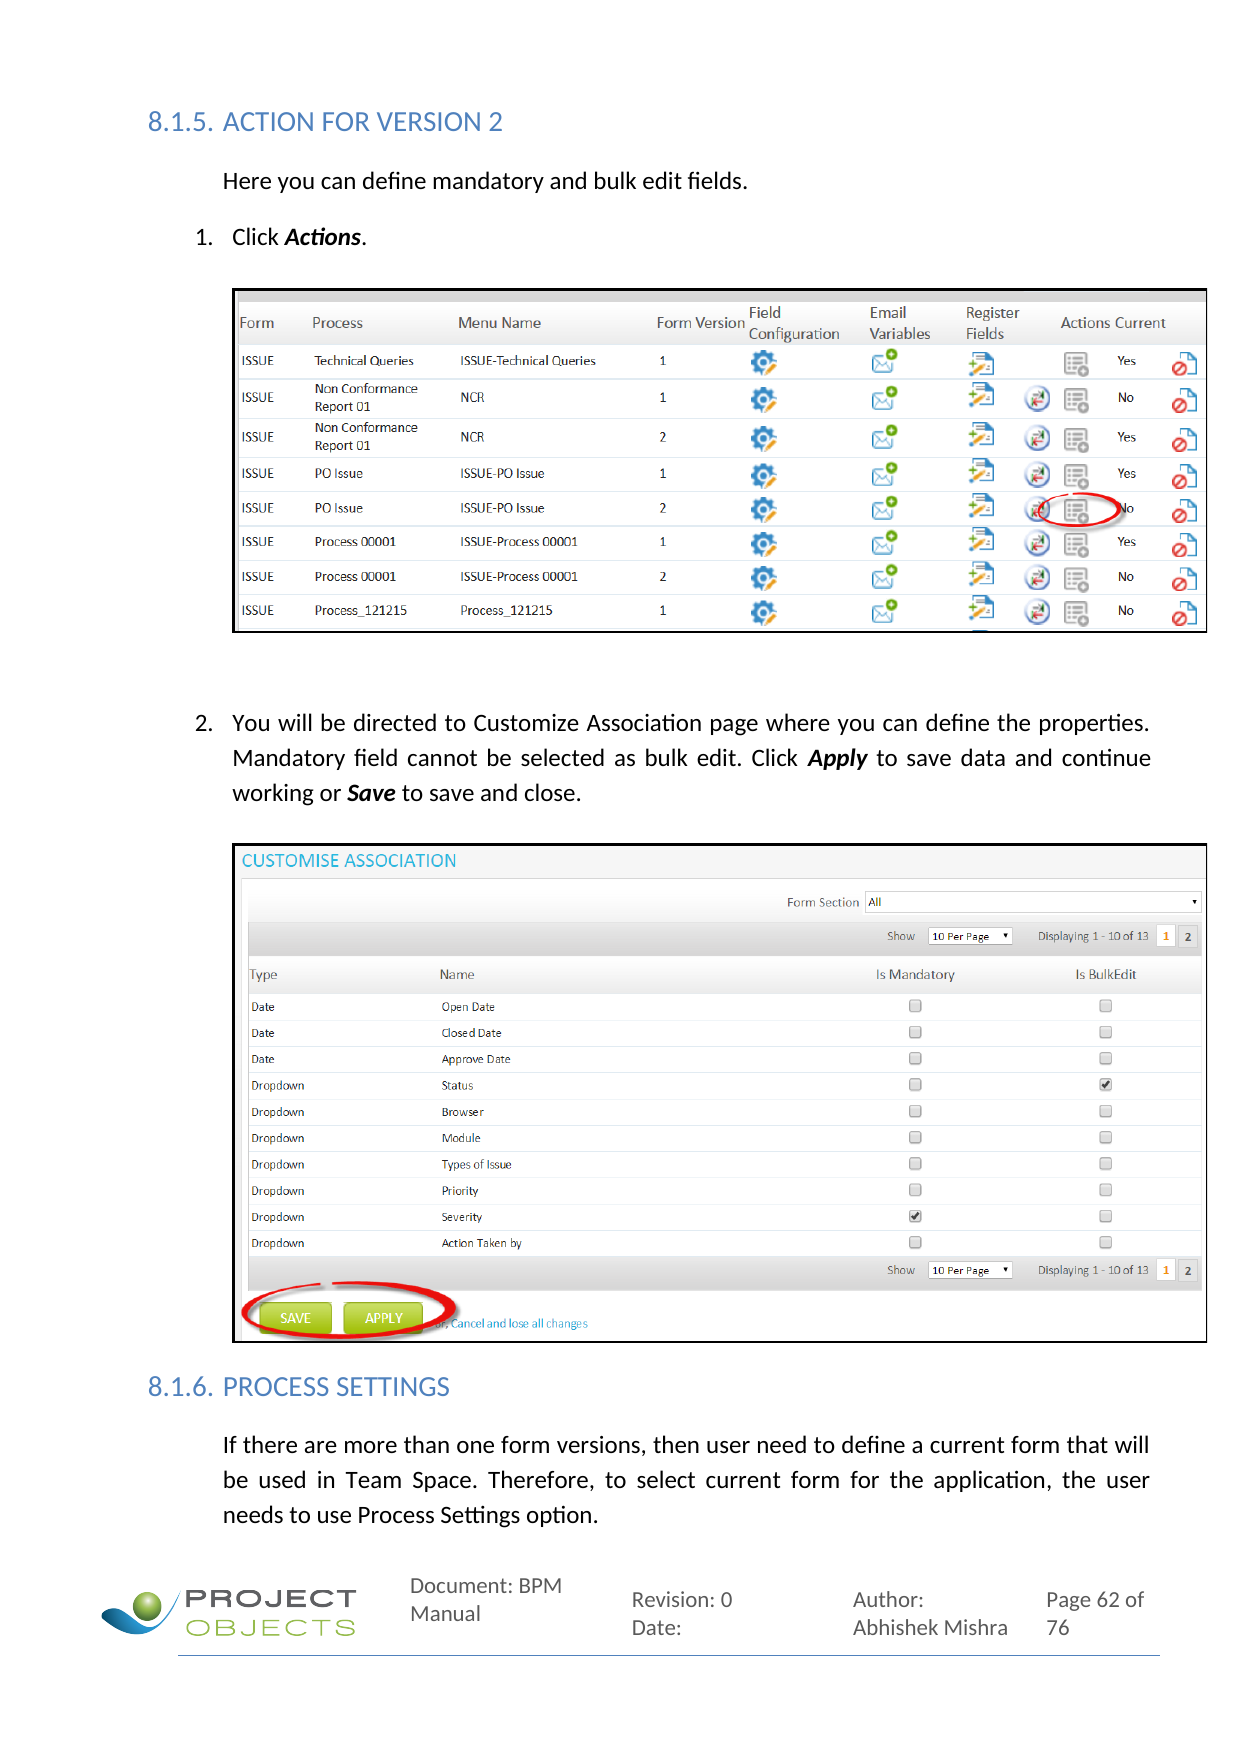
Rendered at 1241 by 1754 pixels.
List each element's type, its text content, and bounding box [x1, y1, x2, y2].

subtitle Action for version 2 [148, 103, 1152, 139]
picture [232, 843, 1208, 1343]
text Here you can define mandatory and bulk edit fields. [223, 165, 1152, 196]
list Click Actions. [194, 221, 1152, 251]
list You will be directed to Customize Association page where you can define the properties. Mandatory field cannot be selected as bulk edit. Click Apply to save data and continue working or Save to save and close. [194, 707, 1152, 807]
picture [101, 1590, 357, 1636]
picture [232, 288, 1208, 633]
text If there are more than one form versions, then user need to define a current form that will be used in Team Space. Therefore, to select current form for the application, the user needs to use Process Settings option. [223, 1430, 1152, 1530]
subtitle Process Settings [148, 1368, 1152, 1403]
